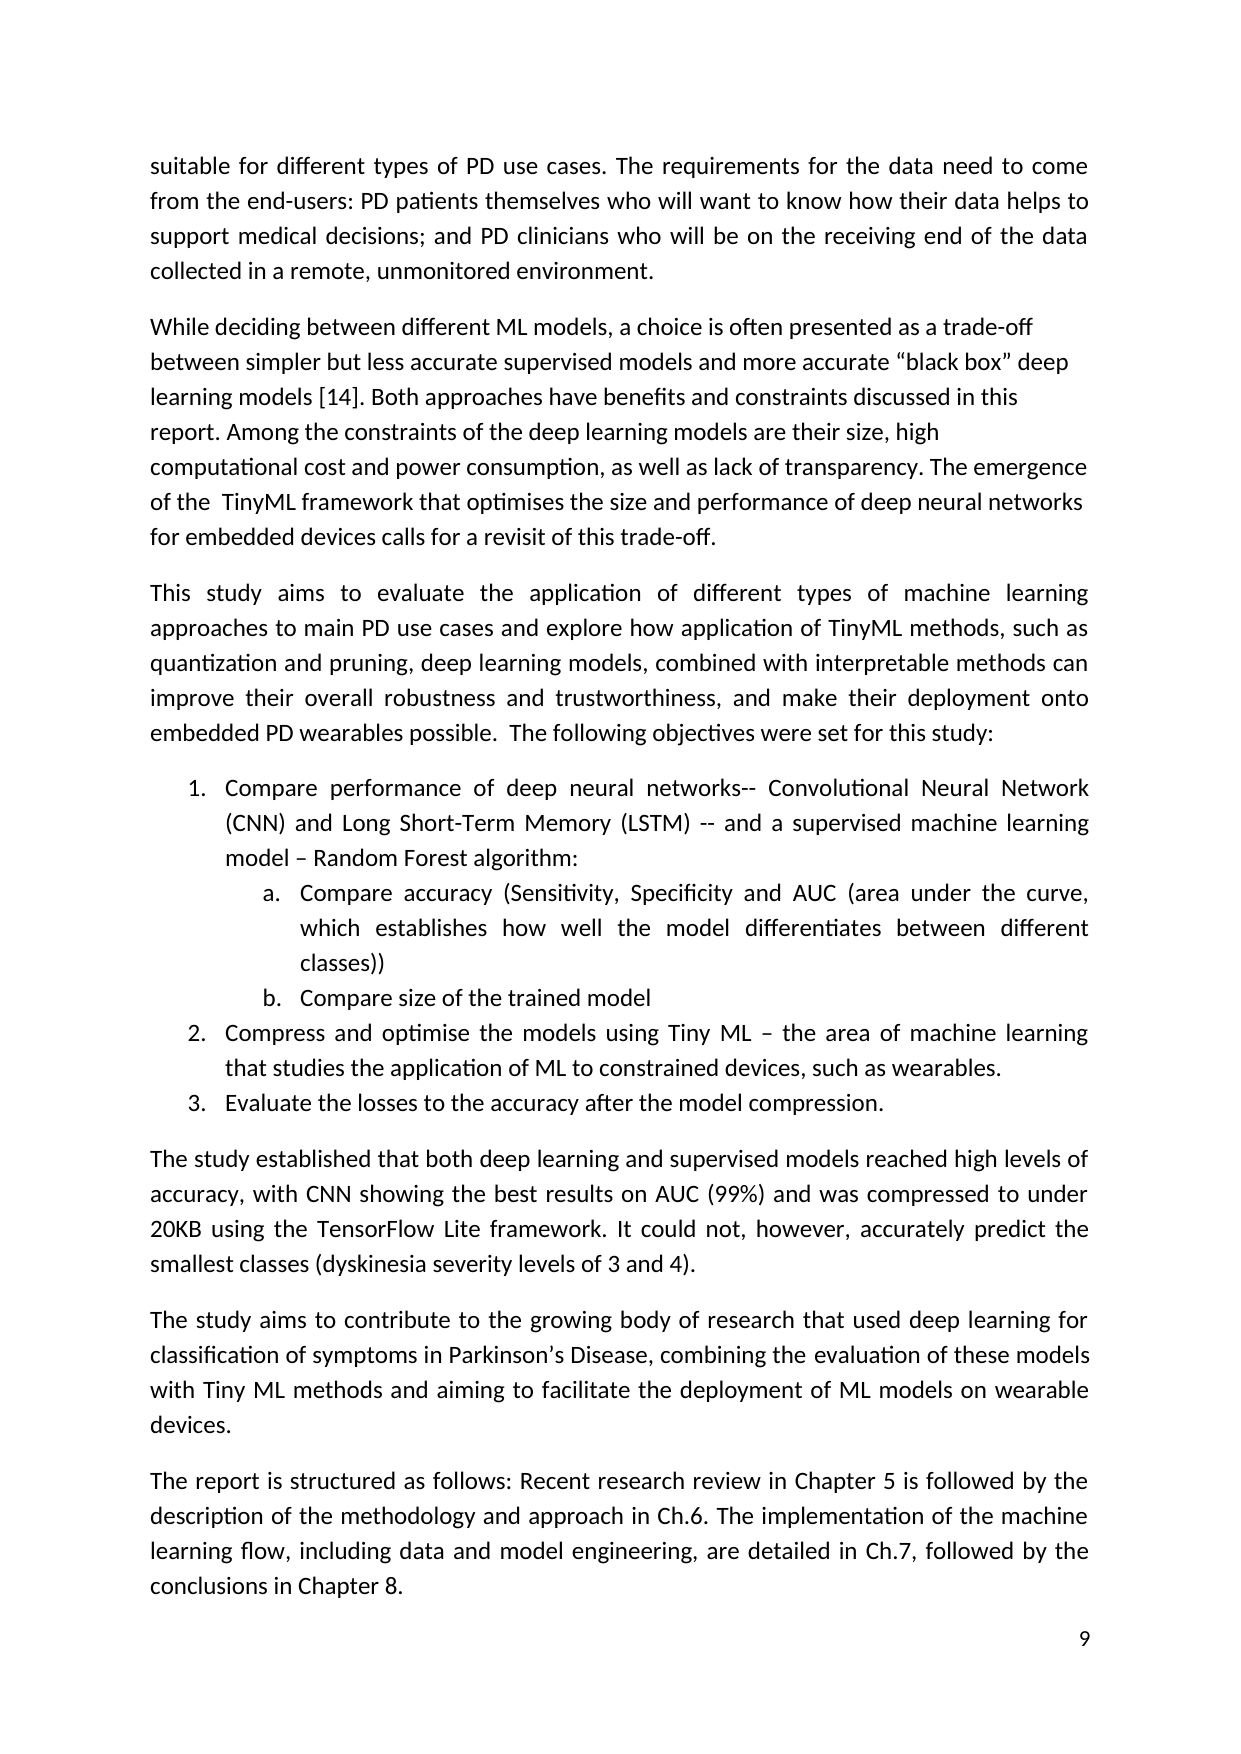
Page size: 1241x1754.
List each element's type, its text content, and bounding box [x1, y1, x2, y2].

list Compare size of the trained model [262, 982, 1090, 1013]
text While deciding between different ML models, a choice is often presented as a trade-off between simpler but less accurate supervised models and more accurate “black box” deep learning models [14]. Both approaches have benefits and constraints discussed in this report. Among the constraints of the deep learning models are their size, high computational cost and power consumption, as well as lack of transparency. The emergence of the TinyML framework that optimises the size and performance of deep neural networks for embedded devices calls for a revisit of this trade-off. [150, 311, 1090, 551]
list Compare performance of deep neural networks-- Convolutional Neural Network (CNN) and Long Short-Term Memory (LSTM) -- and a supervised machine learning model – Random Forest algorithm: [187, 772, 1090, 873]
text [150, 150, 1090, 286]
list Compress and optimise the models using Tiny ML – the area of machine learning that studies the application of ML to constrained devices, such as wearables. [187, 1017, 1090, 1083]
text The report is structured as follows: Recent research review in Chapter 5 is followed by the description of the methodology and approach in Ch.6. The implementation of the machine learning flow, including data and model engineering, are detailed in Ch.7, followed by the conclusions in Chapter 8. [150, 1465, 1090, 1601]
text The study established that both deep learning and supervised models reached high levels of accuracy, with CNN showing the best results on AUC (99%) and was compressed to under 20KB using the TensorFlow Lite framework. It could not, however, accurately predict the smallest classes (dyskinesia severity levels of 3 and 4). [150, 1143, 1090, 1279]
text The study aims to contribute to the growing body of research that used deep learning for classification of symptoms in Parkinson’s Disease, combining the evaluation of these models with Tiny ML methods and aiming to facilitate the deployment of ML models on wearable devices. [150, 1304, 1090, 1440]
list Compare accuracy (Sensitivity, Specificity and AUC (area under the curve, which establishes how well the model differentiates between different classes)) [262, 877, 1090, 978]
list Evaluate the losses to the accuracy after the model compression. [187, 1087, 1090, 1118]
text This study aims to evaluate the application of different types of machine learning approaches to main PD use cases and explore how application of TinyML methods, such as quantization and pruning, deep learning models, combined with interpretable methods can improve their overall robustness and trustworthiness, and make their deployment onto embedded PD wearables possible. The following objectives were set for this study: [150, 577, 1090, 747]
